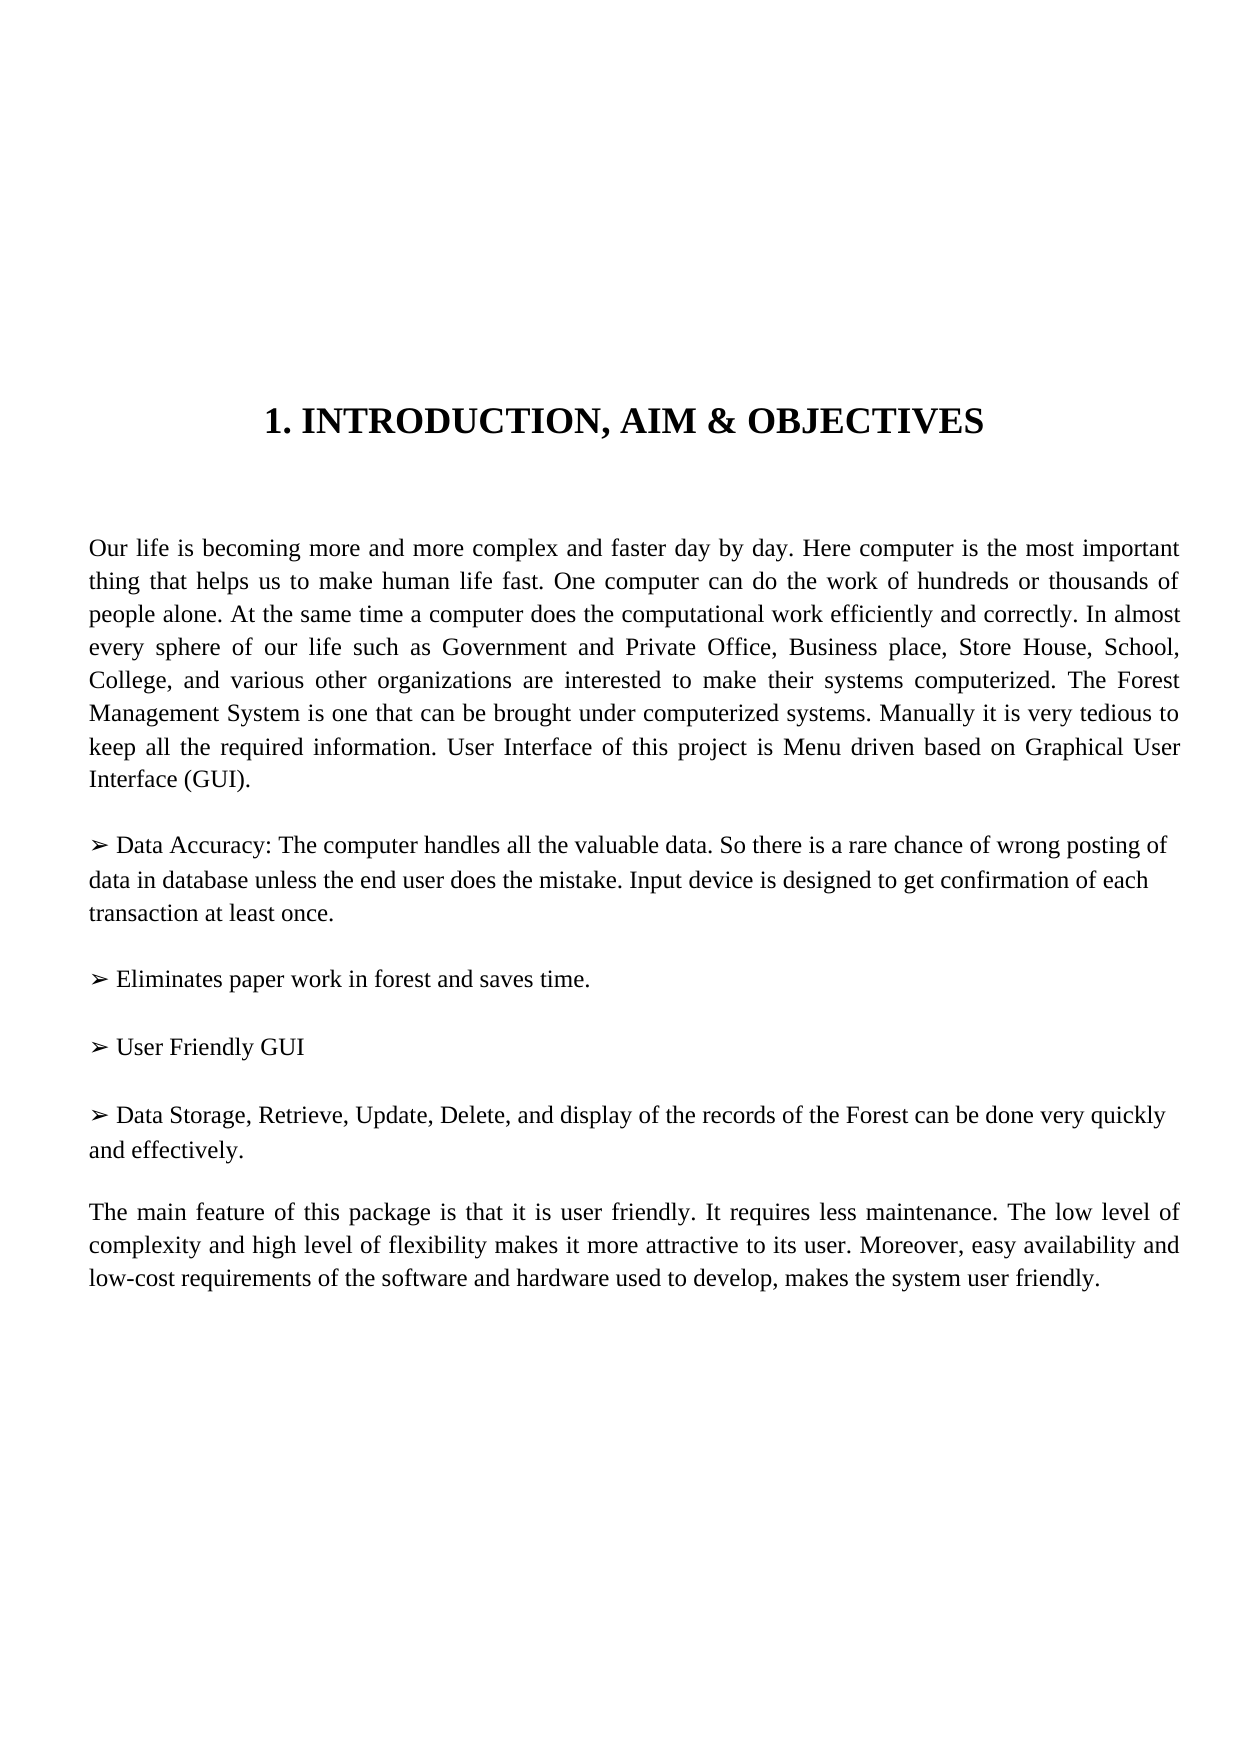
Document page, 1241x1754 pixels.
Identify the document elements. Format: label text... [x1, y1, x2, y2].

text 1. INTRODUCTION, AIM & OBJECTIVES [89, 399, 1181, 442]
text Our life is becoming more and more complex and faster day by day. Here computer is the most important thing that helps us to make human life fast. One computer can do the work of hundreds or thousands of people alone. At the same time a computer does the computational work efficiently and correctly. In almost every sphere of our life such as Government and Private Office, Business place, Store House, School, College, and various other organizations are interested to make their systems computerized. The Forest Management System is one that can be brought under computerized systems. Manually it is very tedious to keep all the required information. User Interface of this project is Menu driven based on Graphical User Interface (GUI). [89, 533, 1181, 793]
text The main feature of this package is that it is user friendly. It requires less maintenance. The low level of complexity and high level of flexibility makes it more attractive to its user. Moreover, easy availability and low-cost requirements of the software and hardware used to develop, makes the system user friendly. [89, 1197, 1181, 1292]
text ➢ User Friendly GUI [89, 1029, 1181, 1063]
text ➢ Eliminates paper work in forest and saves time. [89, 960, 1181, 994]
text ➢ Data Accuracy: The computer handles all the valuable data. So there is a rare chance of wrong posting of data in database unless the end user does the mistake. Input device is designed to get confirmation of each transaction at least once. [89, 827, 1181, 927]
text ➢ Data Storage, Retrieve, Update, Delete, and display of the records of the Forest can be done very quickly and effectively. [89, 1097, 1181, 1164]
